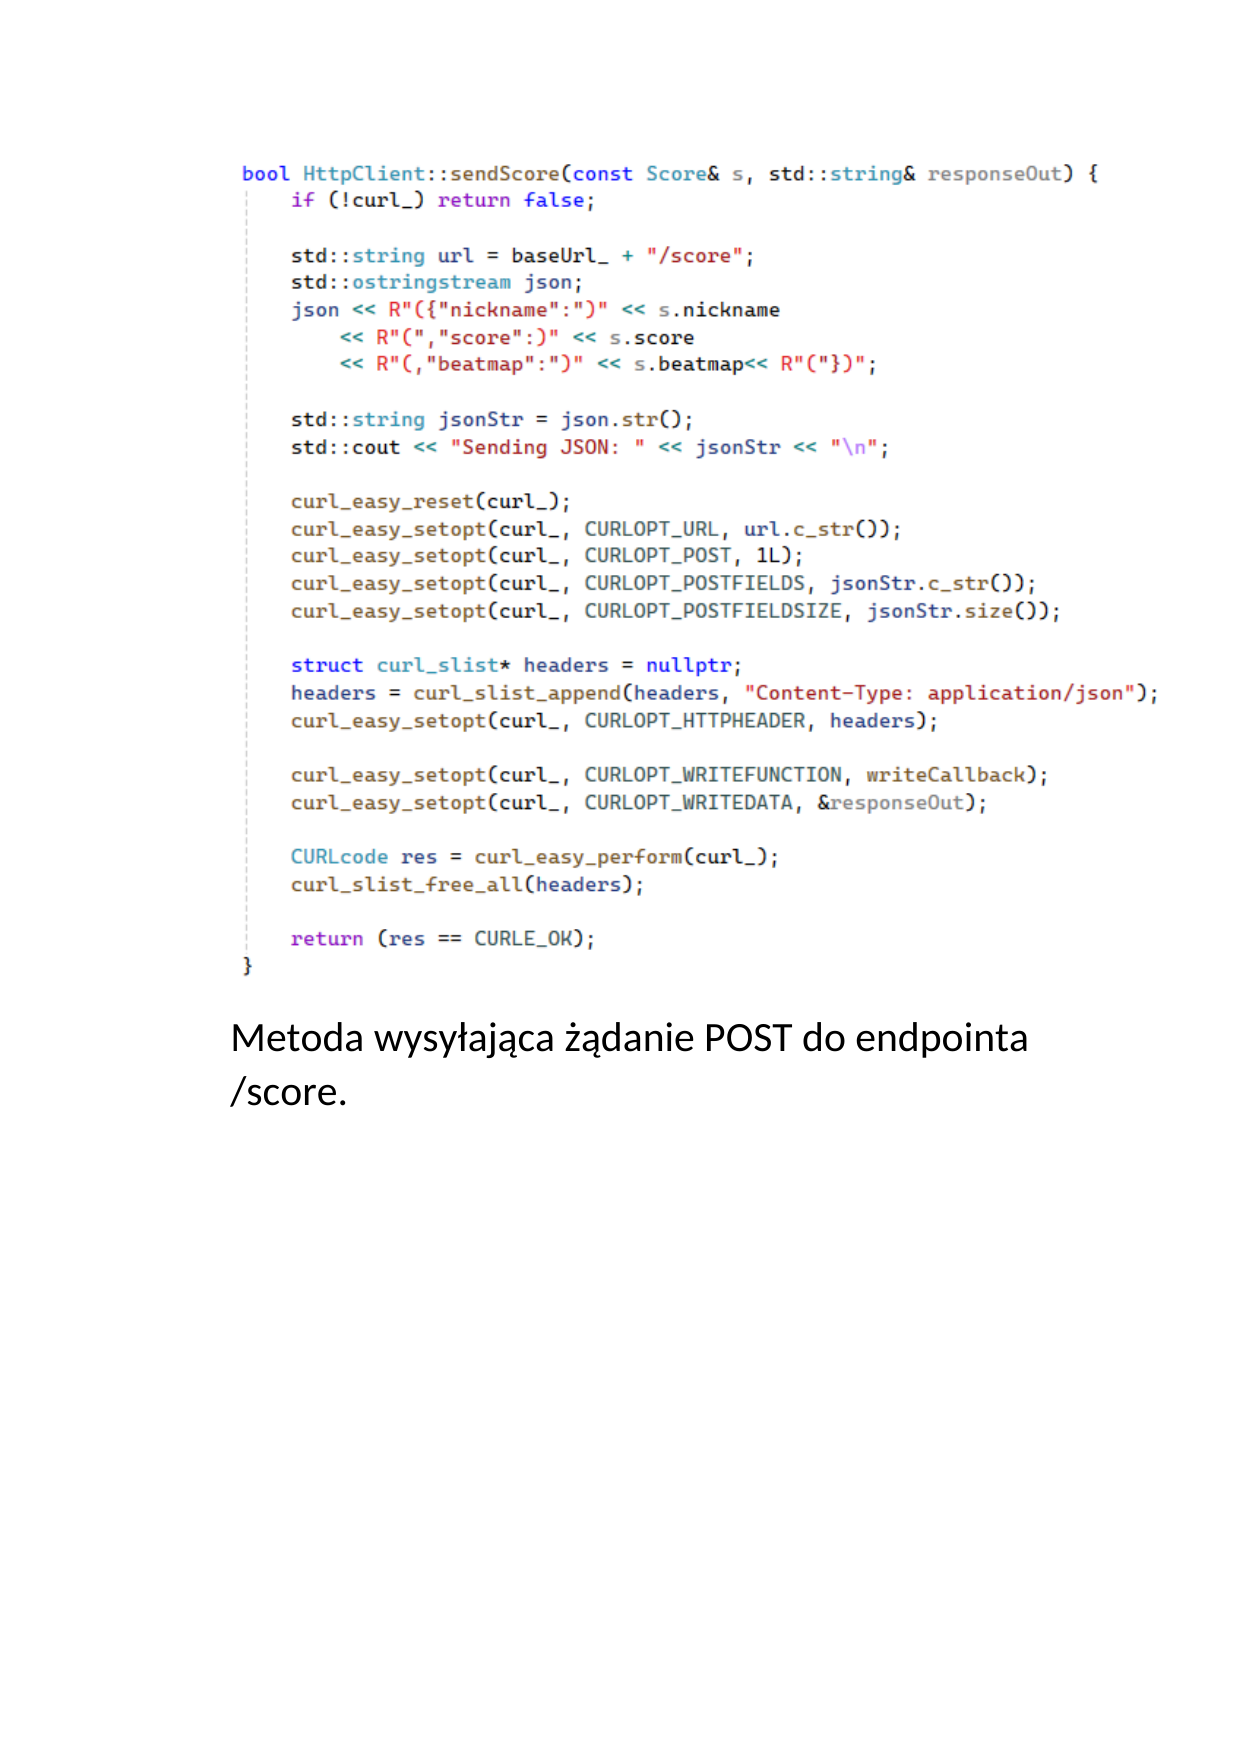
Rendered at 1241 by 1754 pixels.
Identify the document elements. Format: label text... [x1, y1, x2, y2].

picture [230, 147, 1175, 1007]
